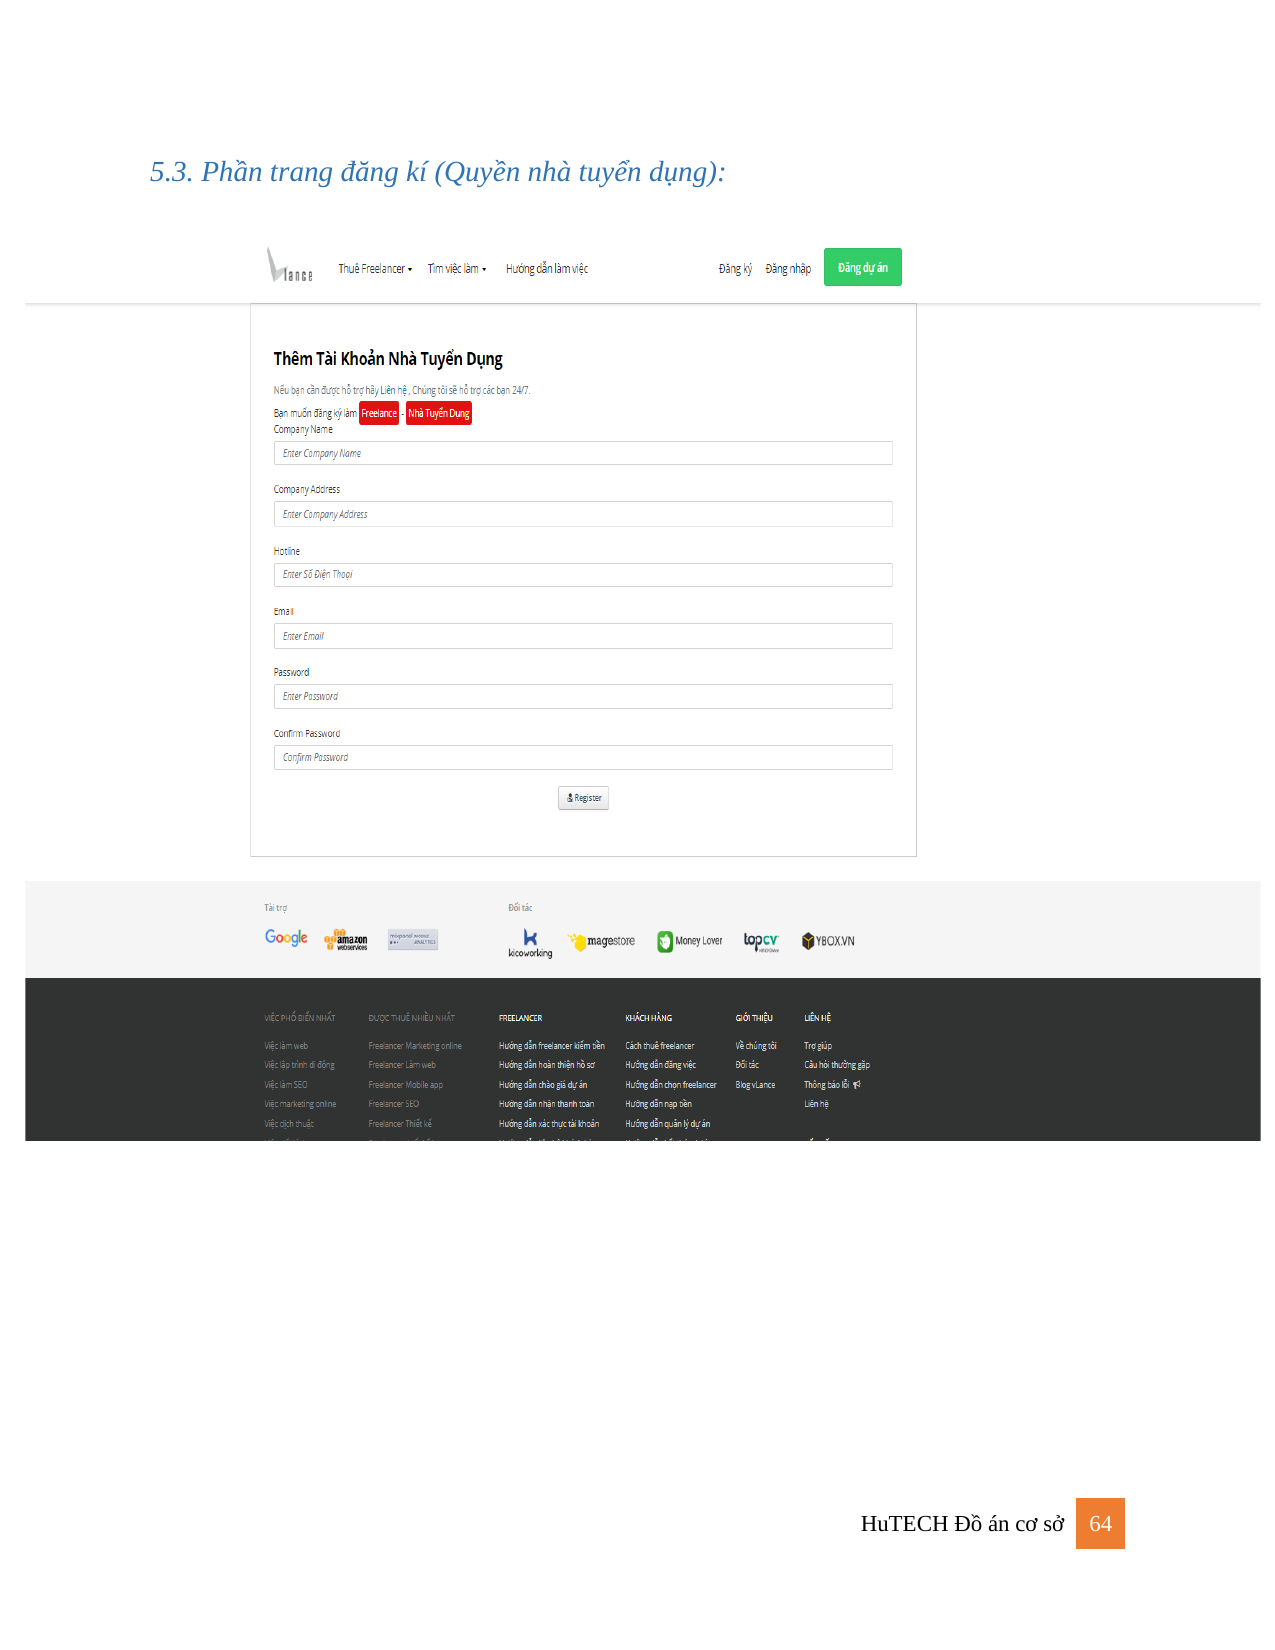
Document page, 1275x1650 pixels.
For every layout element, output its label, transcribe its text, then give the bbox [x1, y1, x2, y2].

subtitle 5.3. Phần trang đăng kí (Quyền nhà tuyển dụng): [150, 154, 1125, 188]
picture [25, 240, 1261, 1141]
